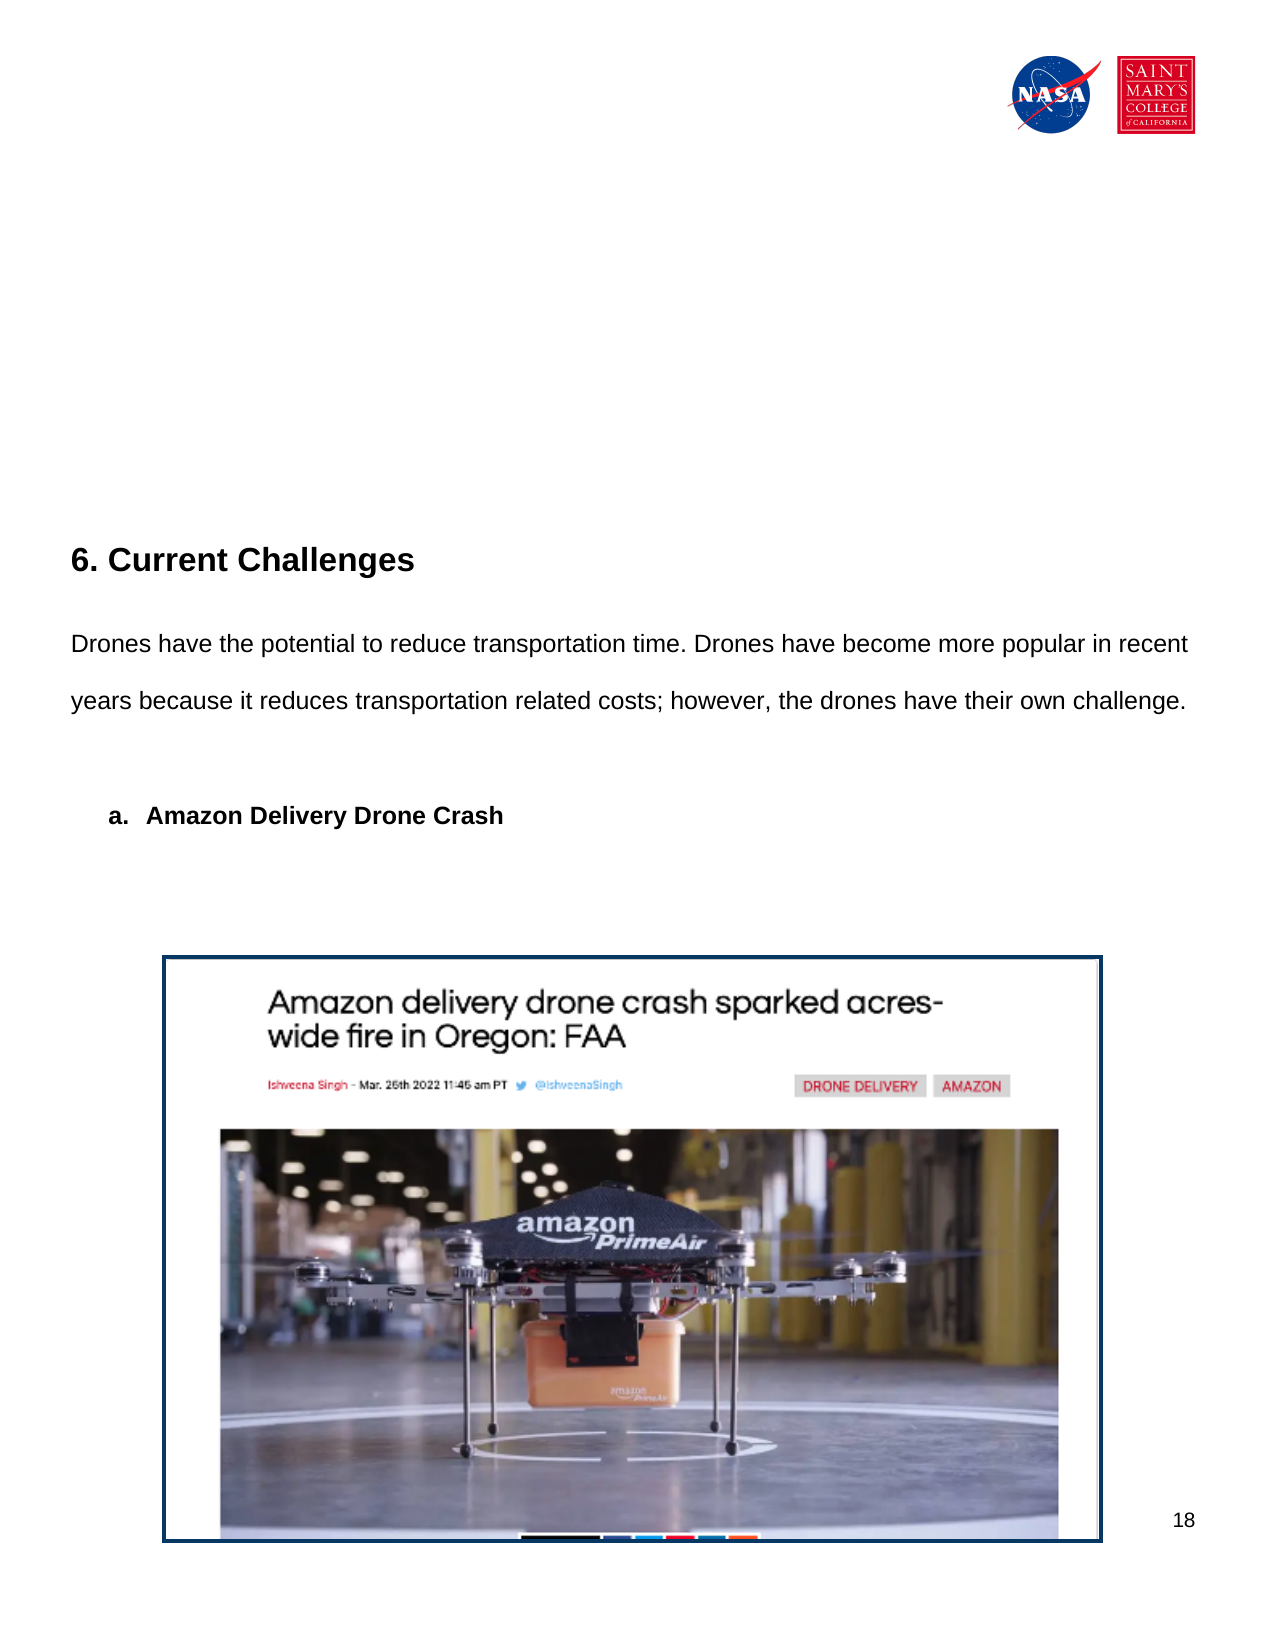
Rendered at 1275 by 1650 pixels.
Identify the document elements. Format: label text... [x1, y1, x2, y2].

picture [1117, 56, 1196, 134]
text Drones have the potential to reduce transportation time. Drones have become more popular in recent years because it reduces transportation related costs; however, the drones have their own challenge. [71, 628, 1195, 715]
picture [166, 959, 1099, 1539]
picture [1007, 56, 1102, 134]
list Amazon Delivery Drone Crash [108, 801, 1195, 830]
text 6. Current Challenges [71, 540, 1195, 579]
